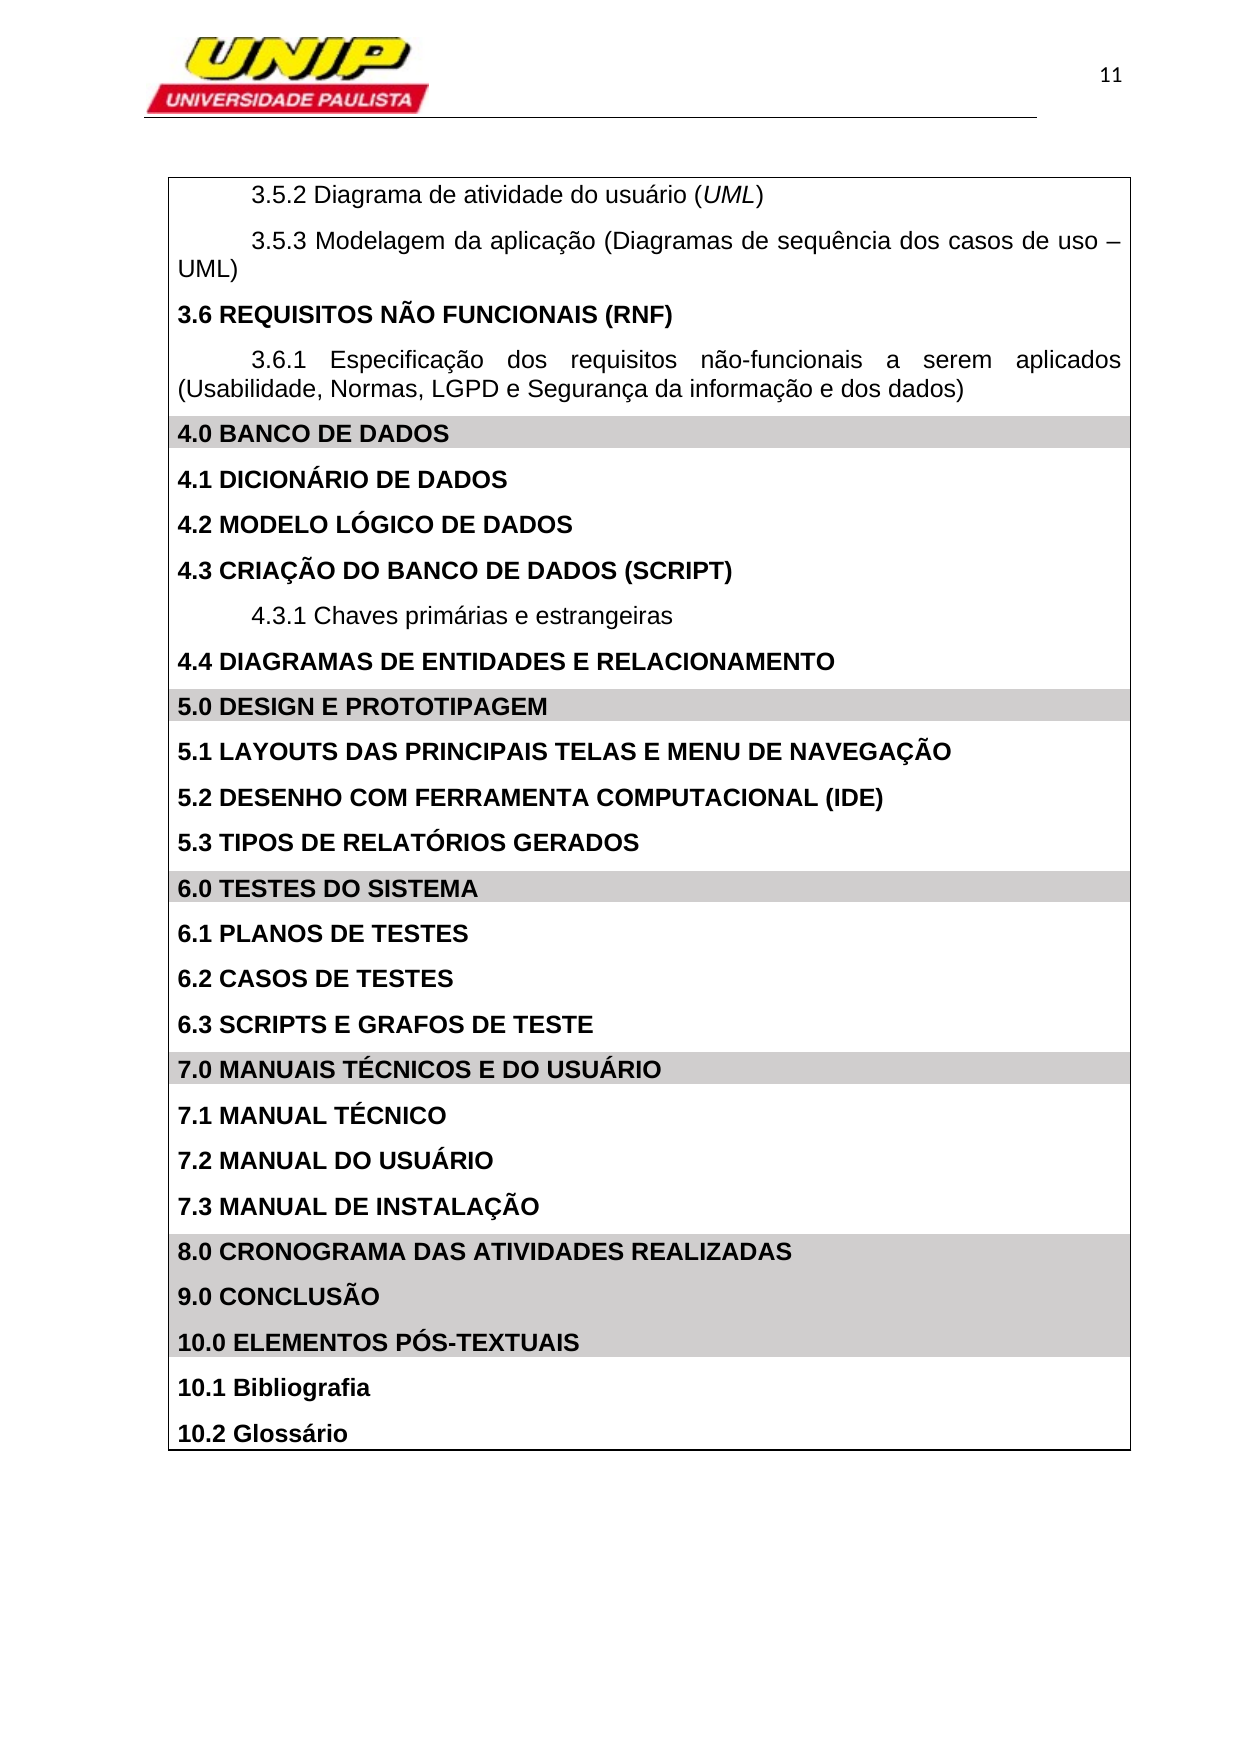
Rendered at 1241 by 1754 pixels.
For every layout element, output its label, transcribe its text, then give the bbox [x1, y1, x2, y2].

text 6.3 SCRIPTS E GRAFOS DE TESTE [169, 1007, 1130, 1039]
text 5.2 DESENHO COM FERRAMENTA COMPUTACIONAL (IDE) [169, 780, 1130, 812]
text 3.6.1 Especificação dos requisitos não-funcionais a serem aplicados (Usabilidade, Normas, LGPD e Segurança da informação e dos dados) [169, 342, 1130, 403]
text 5.1 LAYOUTS DAS PRINCIPAIS TELAS E MENU DE NAVEGAÇÃO [169, 734, 1130, 766]
text 6.2 CASOS DE TESTES [169, 961, 1130, 993]
text 7.3 MANUAL DE INSTALAÇÃO [169, 1188, 1130, 1220]
text 6.0 TESTES DO SISTEMA [169, 871, 1130, 902]
picture [146, 37, 429, 114]
text 9.0 CONCLUSÃO [169, 1279, 1130, 1311]
text 10.0 ELEMENTOS PÓS-TEXTUAIS [169, 1325, 1130, 1357]
text 7.2 MANUAL DO USUÁRIO [169, 1143, 1130, 1175]
text 5.3 TIPOS DE RELATÓRIOS GERADOS [169, 825, 1130, 857]
text 3.6 REQUISITOS NÃO FUNCIONAIS (RNF) [169, 297, 1130, 329]
text 3.5.2 Diagrama de atividade do usuário (UML) [169, 178, 1130, 209]
text 4.0 BANCO DE DADOS [169, 416, 1130, 448]
text 7.0 MANUAIS TÉCNICOS E DO USUÁRIO [169, 1052, 1130, 1084]
text 5.0 DESIGN E PROTOTIPAGEM [169, 689, 1130, 721]
text 8.0 CRONOGRAMA DAS ATIVIDADES REALIZADAS [169, 1234, 1130, 1266]
text 3.5.3 Modelagem da aplicação (Diagramas de sequência dos casos de uso – UML) [169, 223, 1130, 283]
text 4.2 MODELO LÓGICO DE DADOS [169, 507, 1130, 539]
text 4.1 DICIONÁRIO DE DADOS [169, 462, 1130, 494]
text 4.3.1 Chaves primárias e estrangeiras [169, 598, 1130, 630]
text 6.1 PLANOS DE TESTES [169, 916, 1130, 948]
text 7.1 MANUAL TÉCNICO [169, 1098, 1130, 1129]
text 10.1 Bibliografia [169, 1370, 1130, 1402]
text 4.3 CRIAÇÃO DO BANCO DE DADOS (SCRIPT) [169, 553, 1130, 584]
text 10.2 Glossário [169, 1416, 1130, 1449]
text 4.4 DIAGRAMAS DE ENTIDADES E RELACIONAMENTO [169, 643, 1130, 675]
